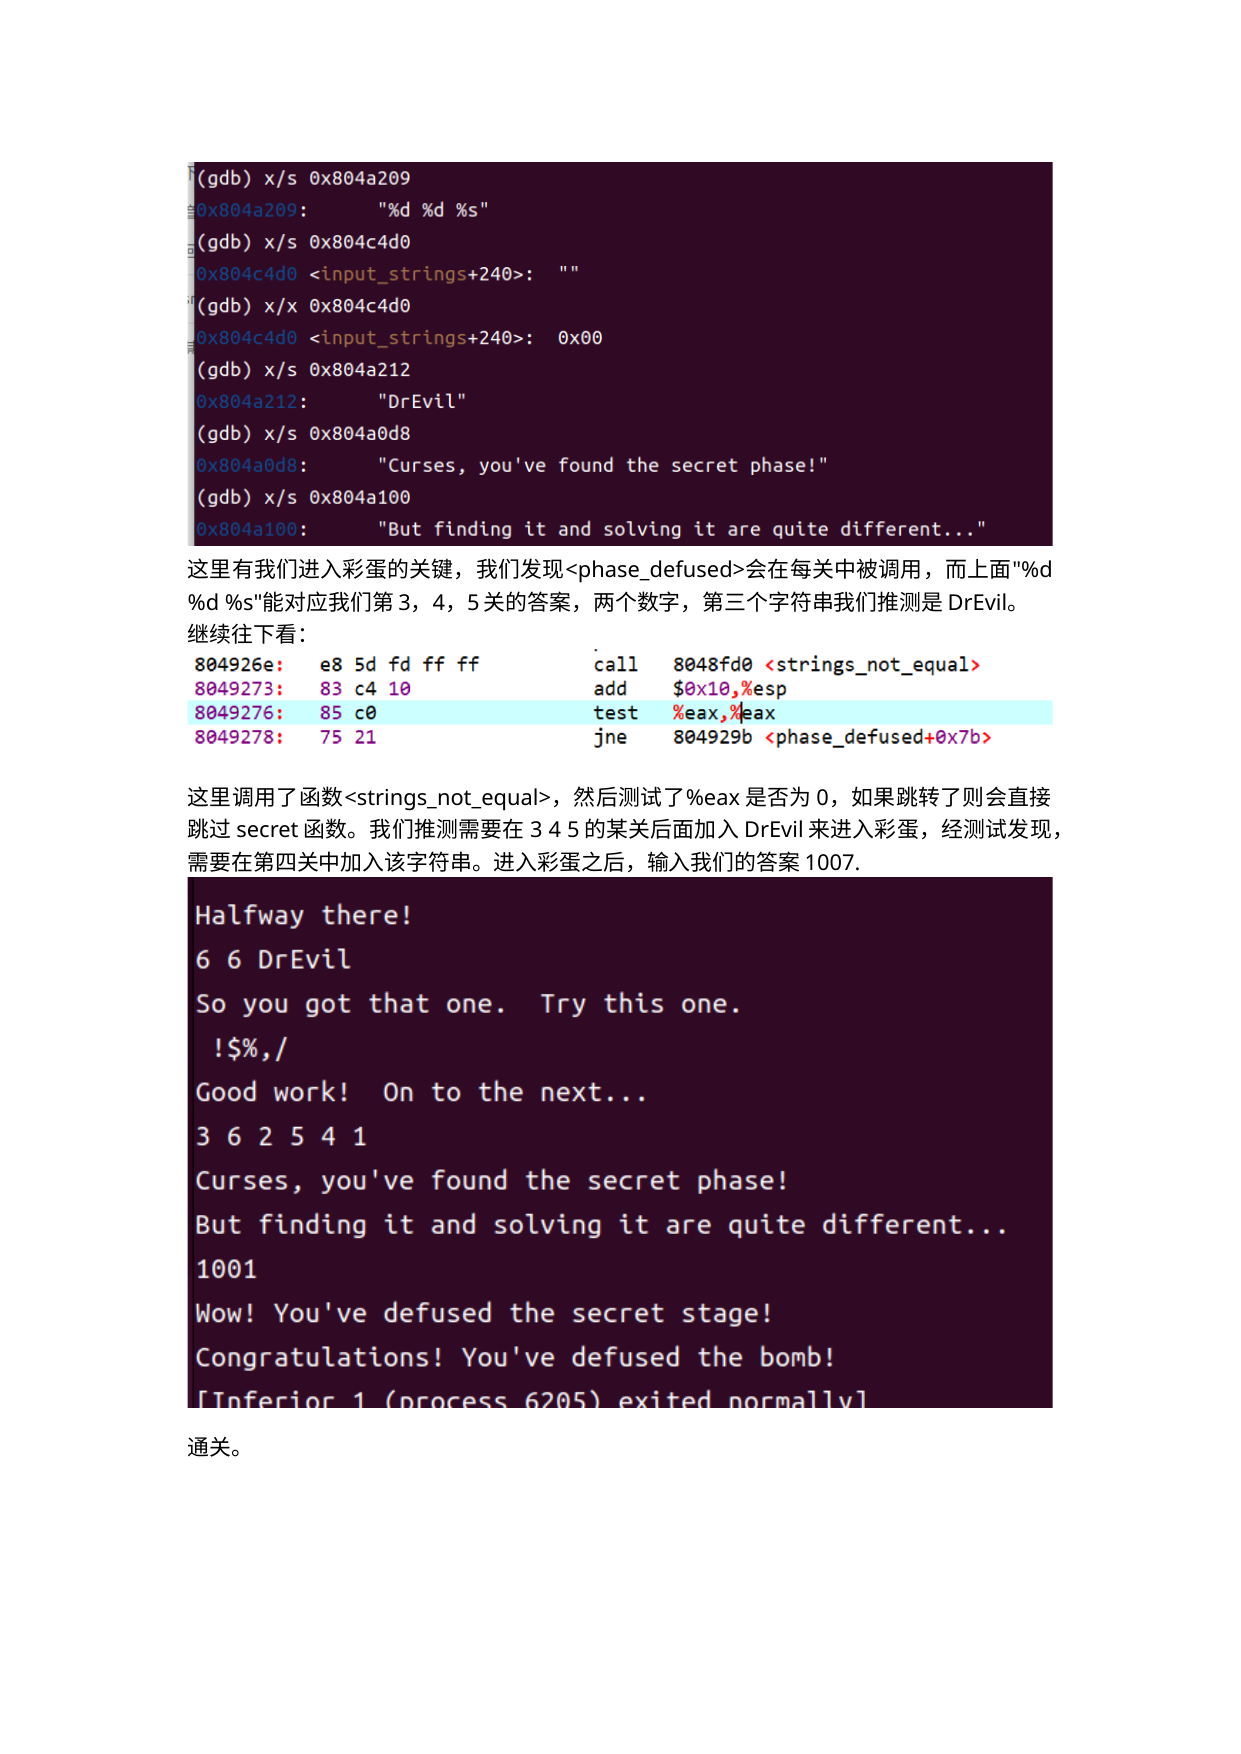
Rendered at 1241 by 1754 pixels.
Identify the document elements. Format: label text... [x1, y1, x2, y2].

text 这里调用了函数<strings_not_equal>，然后测试了%eax是否为0，如果跳转了则会直接跳过secret函数。我们推测需要在3 4 5的某关后面加入DrEvil来进入彩蛋，经测试发现，需要在第四关中加入该字符串。进入彩蛋之后，输入我们的答案1007. [187, 779, 1053, 877]
text 继续往下看： [187, 617, 1053, 649]
picture [187, 877, 1053, 1408]
text 这里有我们进入彩蛋的关键，我们发现<phase_defused>会在每关中被调用，而上面"%d %d %s"能对应我们第3，4，5关的答案，两个数字，第三个字符串我们推测是DrEvil。 [187, 552, 1053, 617]
picture [187, 649, 1053, 751]
picture [187, 162, 1053, 546]
text 通关。 [187, 1429, 1053, 1462]
